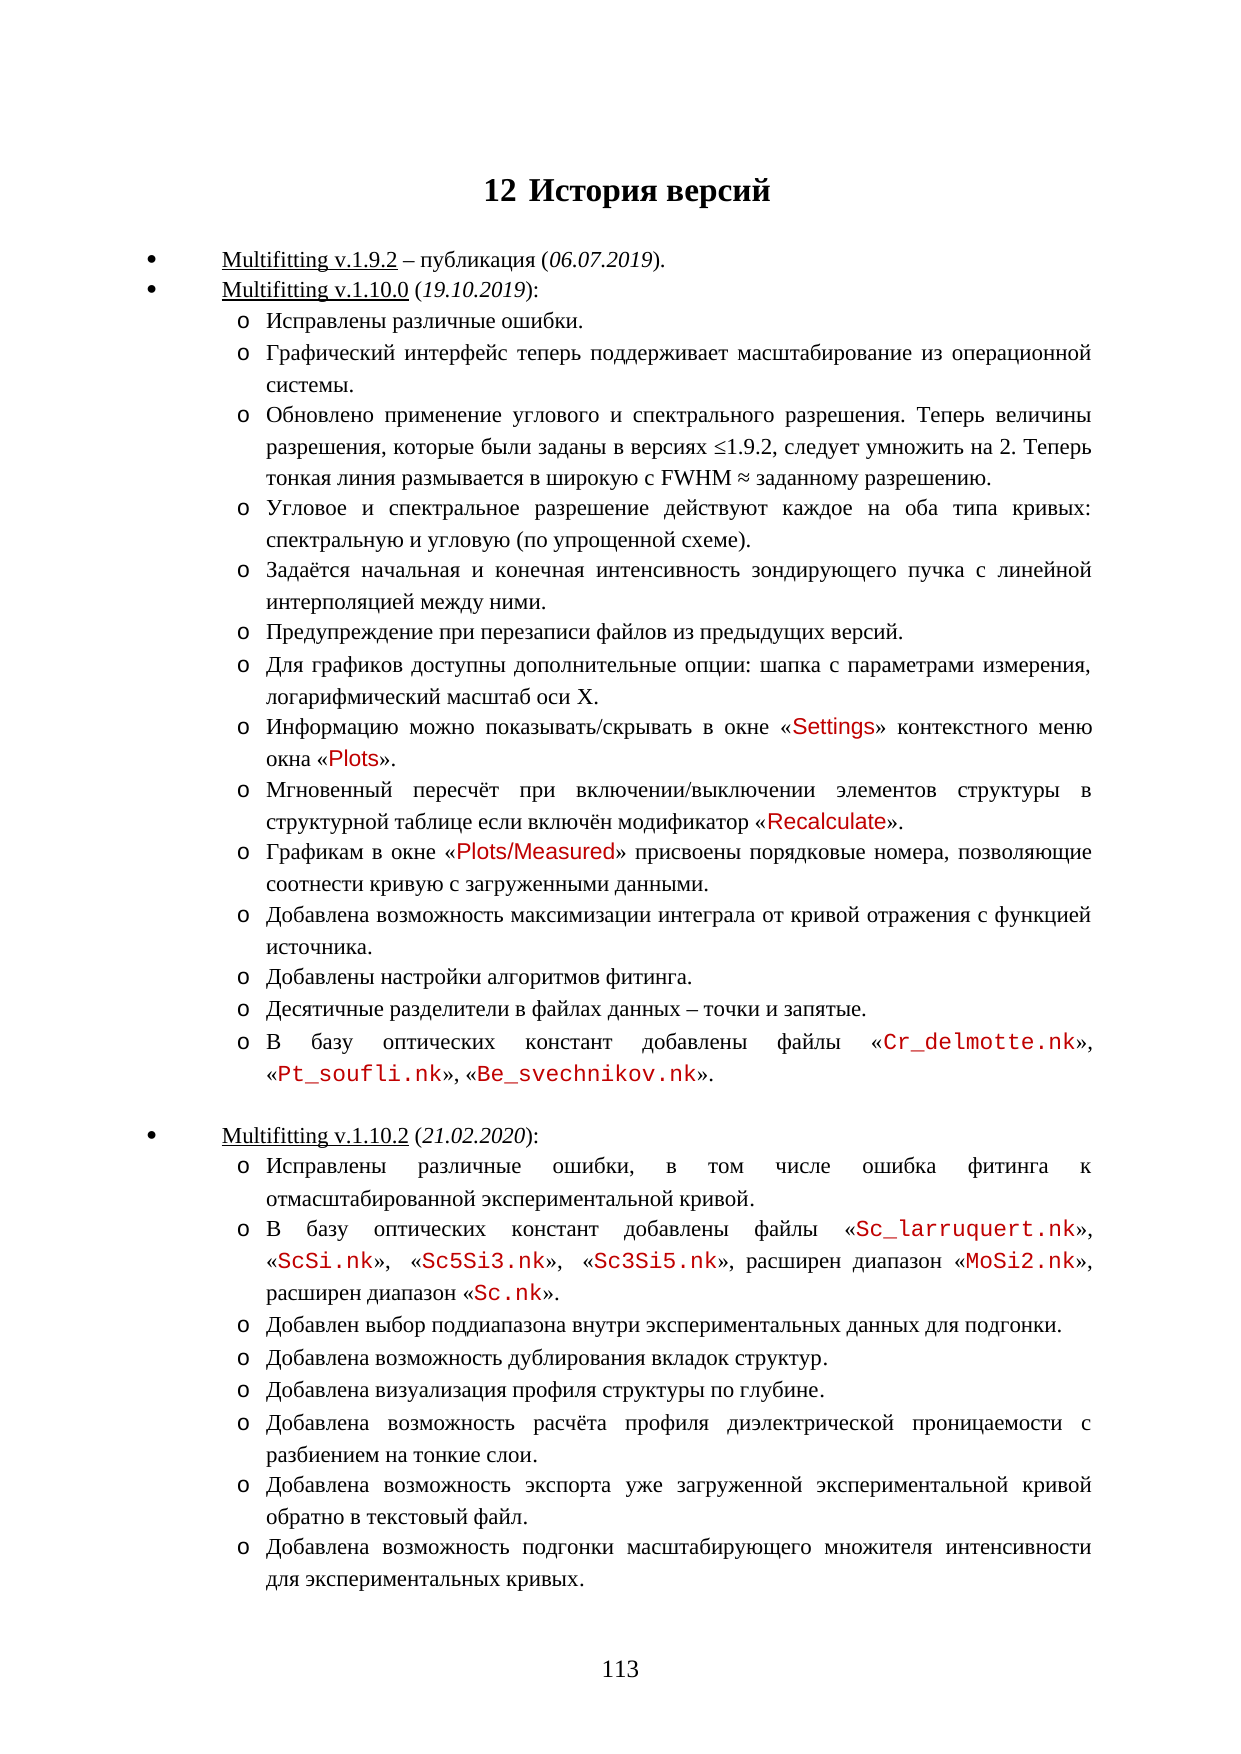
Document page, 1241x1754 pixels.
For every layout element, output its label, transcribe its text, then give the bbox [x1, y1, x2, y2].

list Добавлена возможность подгонки масштабирующего множителя интенсивности для экспериментальных кривых. [236, 1533, 1093, 1592]
list Десятичные разделители в файлах данных – точки и запятые. [236, 995, 1093, 1023]
list Multifitting v.1.9.2 – публикация (06.07.2019). [148, 246, 1093, 273]
list Добавлена возможность расчёта профиля диэлектрической проницаемости с разбиением на тонкие слои. [236, 1409, 1093, 1467]
list Добавлена визуализация профиля структуры по глубине. [236, 1376, 1093, 1404]
list Добавлен выбор поддиапазона внутри экспериментальных данных для подгонки. [236, 1311, 1093, 1340]
list Предупреждение при перезаписи файлов из предыдущих версий. [236, 618, 1093, 647]
list Информацию можно показывать/скрывать в окне «Settings» контекстного меню окна «Plots». [236, 713, 1093, 772]
list Графический интерфейс теперь поддерживает масштабирование из операционной системы. [236, 339, 1093, 397]
list Добавлена возможность дублирования вкладок структур. [236, 1344, 1093, 1372]
list Исправлены различные ошибки, в том числе ошибка фитинга к отмасштабированной экспериментальной кривой. [236, 1153, 1093, 1211]
list Добавлены настройки алгоритмов фитинга. [236, 963, 1093, 991]
list Добавлена возможность экспорта уже загруженной экспериментальной кривой обратно в текстовый файл. [236, 1471, 1093, 1529]
list Графикам в окне «Plots/Measured» присвоены порядковые номера, позволяющие соотнести кривую с загруженными данными. [236, 838, 1093, 897]
list Для графиков доступны дополнительные опции: шапка с параметрами измерения, логарифмический масштаб оси X. [236, 651, 1093, 709]
list В базу оптических констант добавлены файлы «Cr_delmotte.nk», «Pt_soufli.nk», «Be_svechnikov.nk». [236, 1028, 1093, 1088]
list Multifitting v.1.10.0 (19.10.2019): [148, 276, 1093, 303]
list Обновлено применение углового и спектрального разрешения. Теперь величины разрешения, которые были заданы в версиях ≤1.9.2, следует умножить на 2. Теперь тонкая линия размывается в широкую с FWHM ≈ заданному разрешению. [236, 401, 1093, 490]
list Задаётся начальная и конечная интенсивность зондирующего пучка с линейной интерполяцией между ними. [236, 556, 1093, 614]
list Мгновенный пересчёт при включении/выключении элементов структуры в структурной таблице если включён модификатор «Recalculate». [236, 776, 1093, 834]
list Добавлена возможность максимизации интеграла от кривой отражения с функцией источника. [236, 901, 1093, 959]
list Исправлены различные ошибки. [236, 307, 1093, 335]
list В базу оптических констант добавлены файлы «Sc_larruquert.nk», «ScSi.nk», «Sc5Si3.nk», «Sc3Si5.nk», расширен диапазон «MoSi2.nk», расширен диапазон «Sc.nk». [236, 1215, 1093, 1307]
list Угловое и спектральное разрешение действуют каждое на оба типа кривых: спектральную и угловую (по упрощенной схеме). [236, 494, 1093, 552]
subtitle История версий [178, 170, 1093, 209]
list Multifitting v.1.10.2 (21.02.2020): [148, 1122, 1093, 1149]
